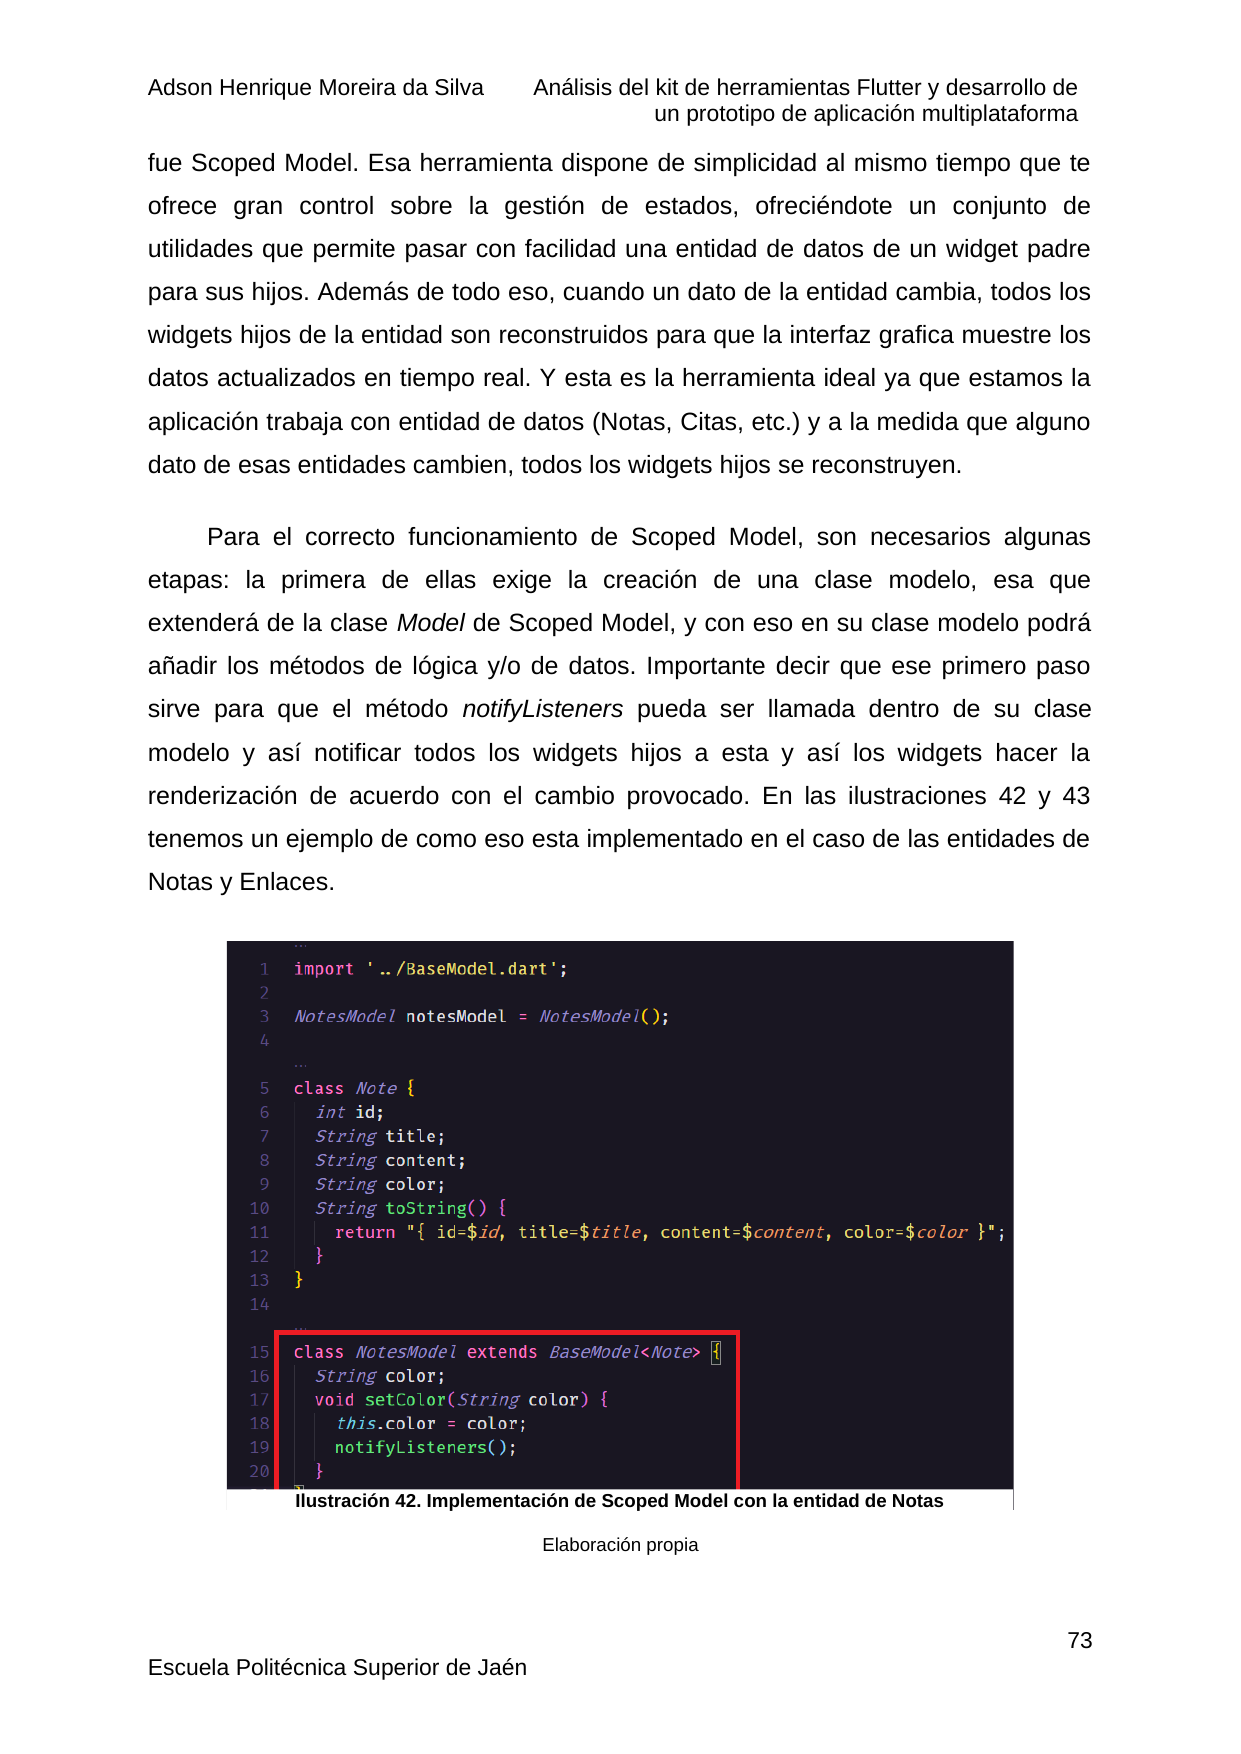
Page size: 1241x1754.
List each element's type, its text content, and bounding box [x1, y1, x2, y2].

picture [226, 941, 1014, 1489]
text Para el correcto funcionamiento de Scoped Model, son necesarios algunas etapas: la primera de ellas exige la creación de una clase modelo, esa que extenderá de la clase Model de Scoped Model, y con eso en su clase modelo podrá añadir los métodos de lógica y/o de datos. Importante decir que ese primero paso sirve para que el método notifyListeners pueda ser llamada dentro de su clase modelo y así notificar todos los widgets hijos a esta y así los widgets hacer la renderización de acuerdo con el cambio provocado. En las ilustraciones 42 y 43 tenemos un ejemplo de como eso esta implementado en el caso de las entidades de Notas y Enlaces. [148, 522, 1092, 896]
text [148, 148, 1092, 478]
